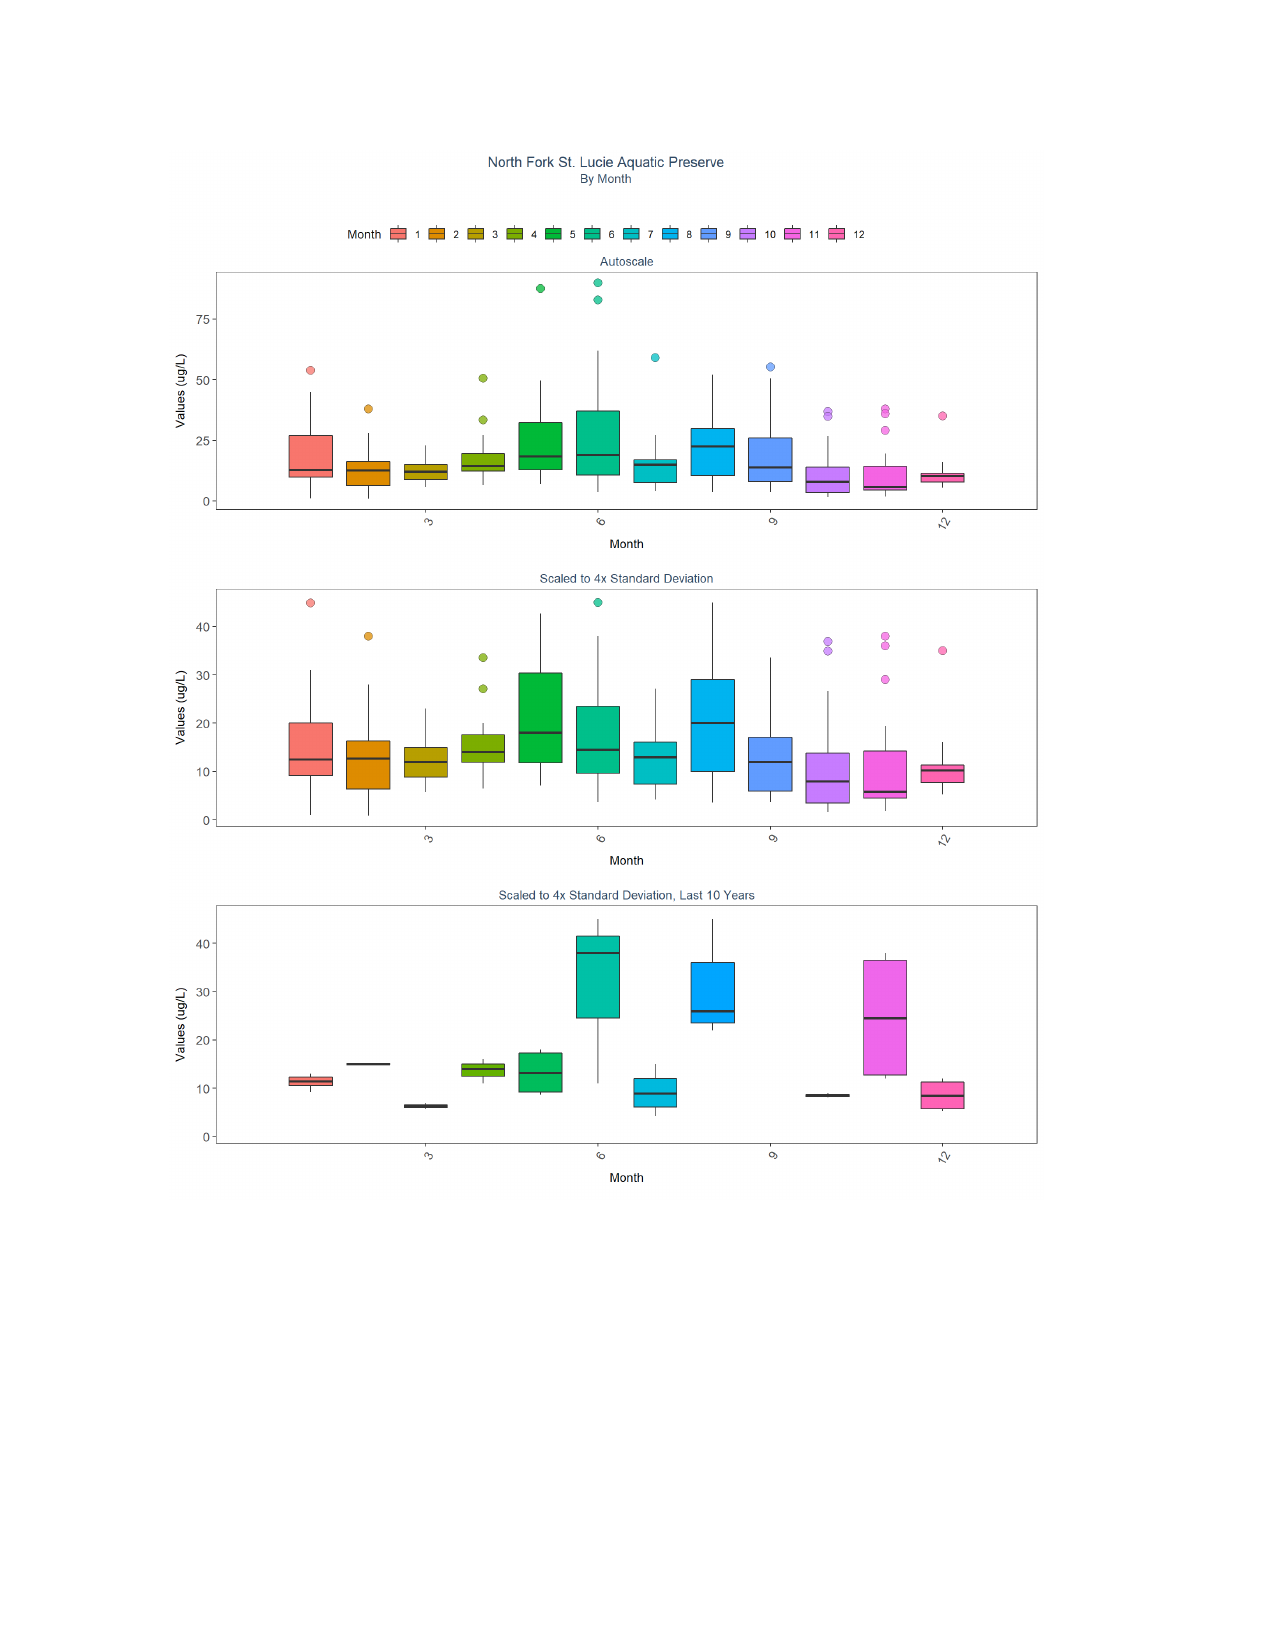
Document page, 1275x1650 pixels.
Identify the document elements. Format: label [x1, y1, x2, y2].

picture [168, 150, 1044, 1200]
